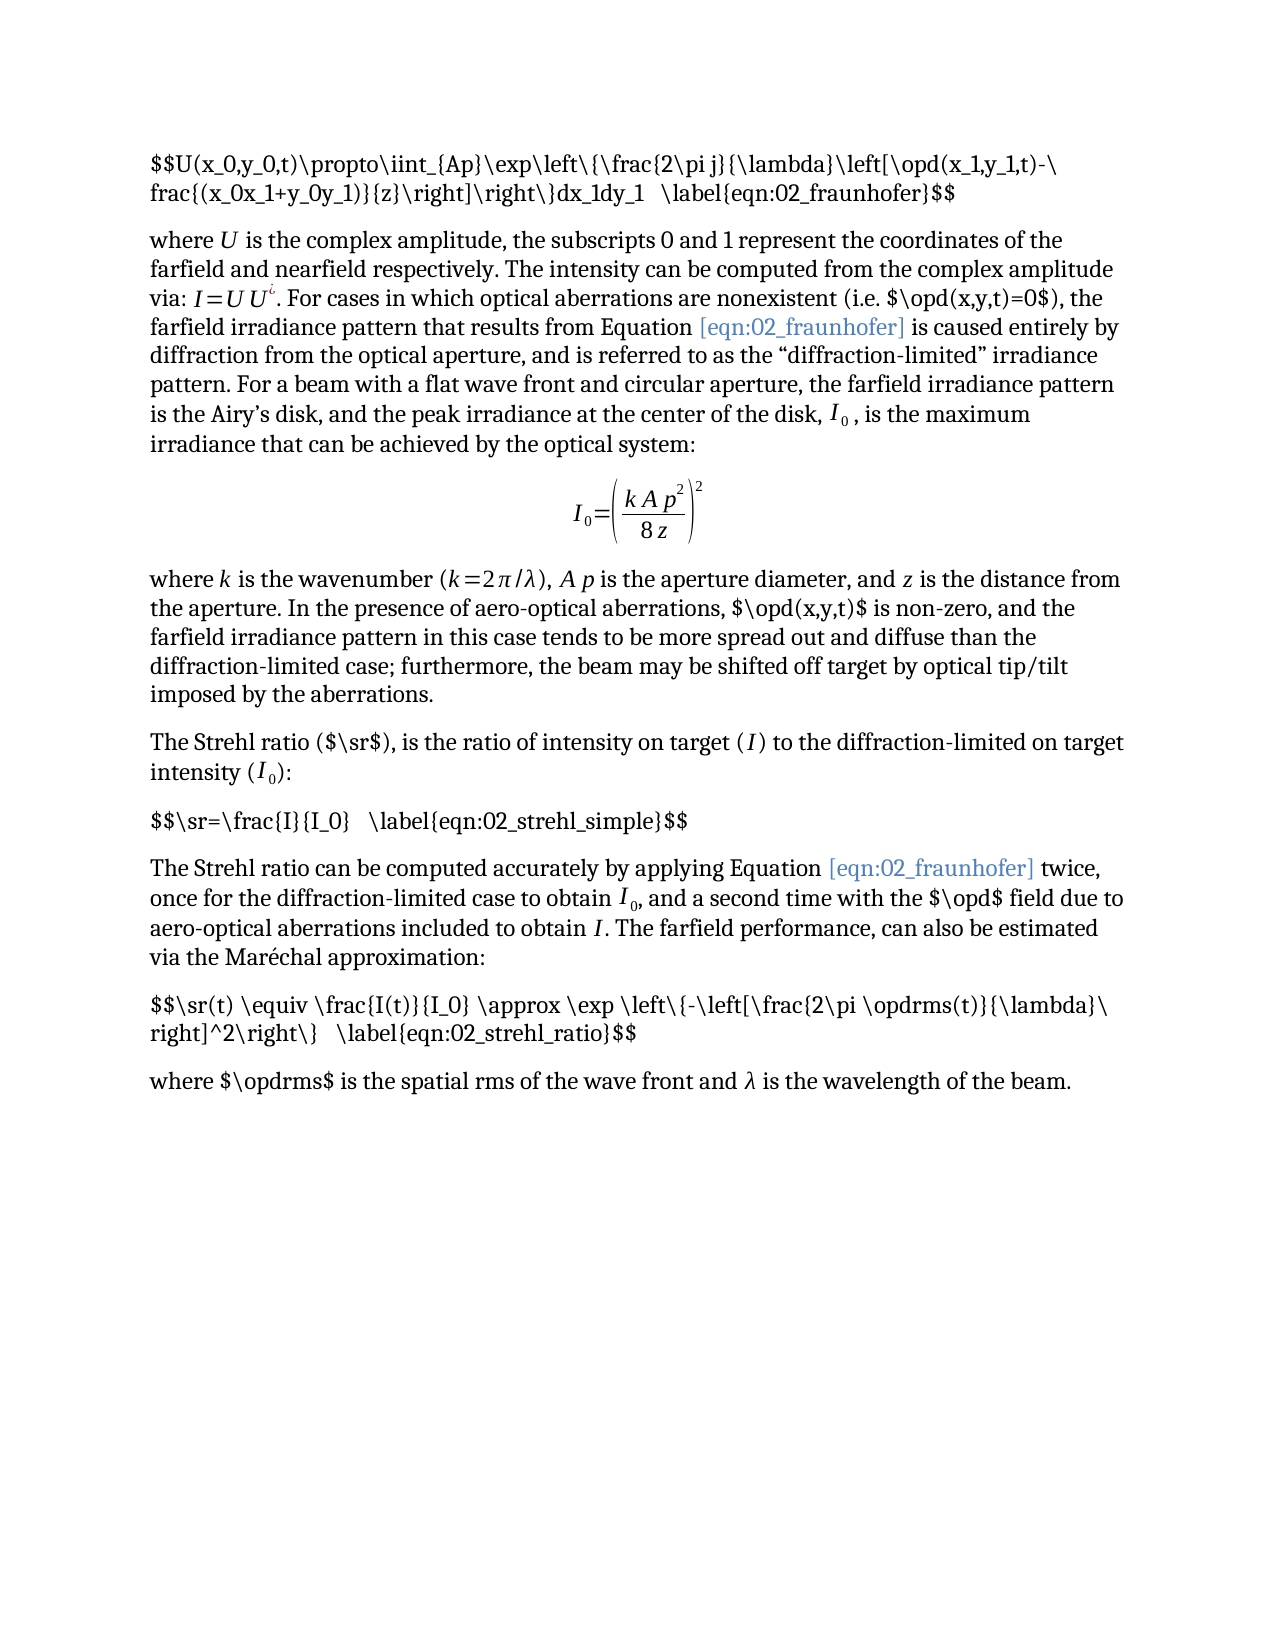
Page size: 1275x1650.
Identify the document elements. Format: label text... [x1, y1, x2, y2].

text where is the wavenumber (), is the aperture diameter, and is the distance from the aperture. In the presence of aero-optical aberrations, $\opd(x,y,t)$ is non-zero, and the farfield irradiance pattern in this case tends to be more spread out and diffuse than the diffraction-limited case; furthermore, the beam may be shifted off target by optical tip/tilt imposed by the aberrations. [150, 565, 1125, 709]
text $$U(x_0,y_0,t)\propto\iint_{Ap}\exp\left\{\frac{2\pi j}{\lambda}\left[\opd(x_1,y_1,t)-\frac{(x_0x_1+y_0y_1)}{z}\right]\right\}dx_1dy_1 \label{eqn:02_fraunhofer}$$ [150, 150, 1125, 207]
text where is the complex amplitude, the subscripts 0 and 1 represent the coordinates of the farfield and nearfield respectively. The intensity can be computed from the complex amplitude via: . For cases in which optical aberrations are nonexistent (i.e. $\opd(x,y,t)=0$), the farfield irradiance pattern that results from Equation [eqn:02_fraunhofer] is caused entirely by diffraction from the optical aperture, and is referred to as the “diffraction-limited” irradiance pattern. For a beam with a flat wave front and circular aperture, the farfield irradiance pattern is the Airy’s disk, and the peak irradiance at the center of the disk, , is the maximum irradiance that can be achieved by the optical system: [150, 226, 1125, 459]
text $$\sr(t) \equiv \frac{I(t)}{I_0} \approx \exp \left\{-\left[\frac{2\pi \opdrms(t)}{\lambda}\right]^2\right\} \label{eqn:02_strehl_ratio}$$ [150, 991, 1125, 1048]
text $$\sr=\frac{I}{I_0} \label{eqn:02_strehl_simple}$$ [150, 807, 1125, 835]
text The Strehl ratio ($\sr$), is the ratio of intensity on target () to the diffraction-limited on target intensity (): [150, 728, 1125, 788]
text where $\opdrms$ is the spatial rms of the wave front and is the wavelength of the beam. [150, 1067, 1125, 1096]
text The Strehl ratio can be computed accurately by applying Equation [eqn:02_fraunhofer] twice, once for the diffraction-limited case to obtain , and a second time with the $\opd$ field due to aero-optical aberrations included to obtain . The farfield performance, can also be estimated via the Maréchal approximation: [150, 854, 1125, 972]
